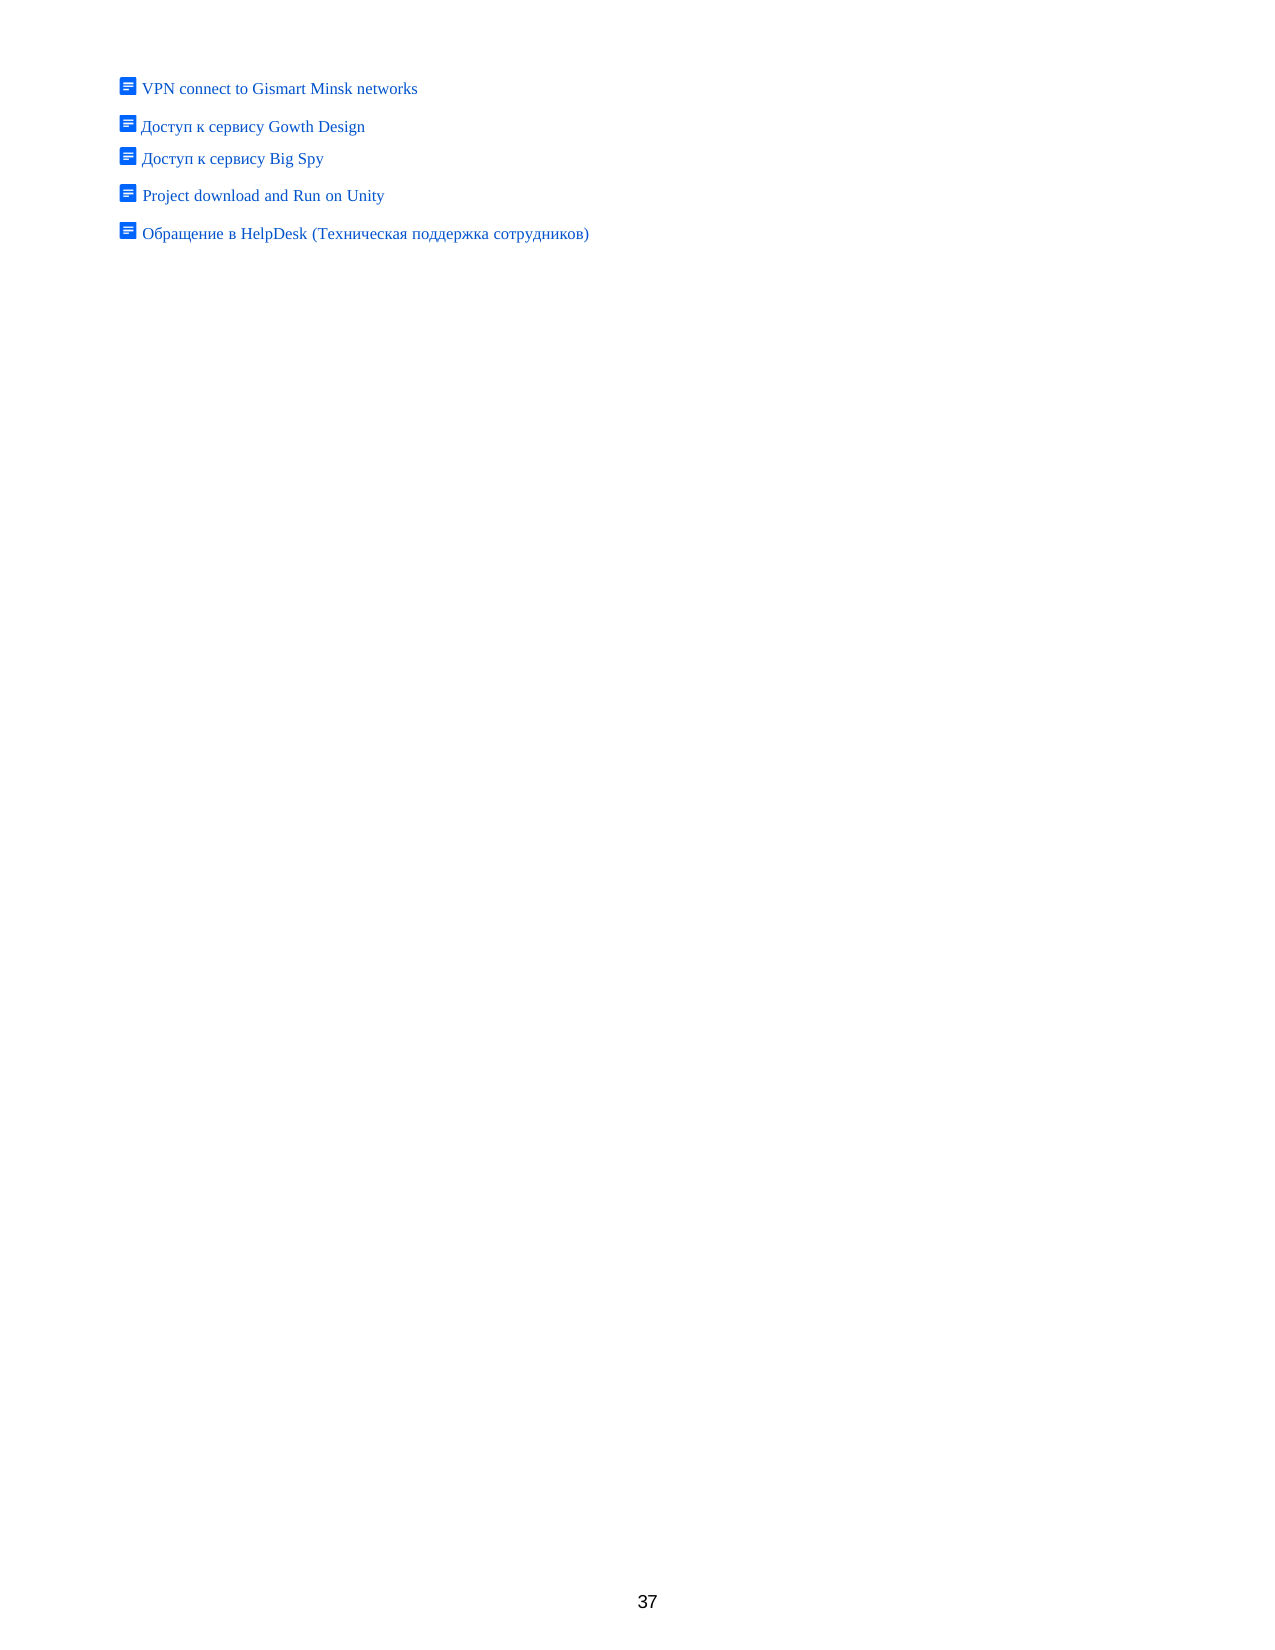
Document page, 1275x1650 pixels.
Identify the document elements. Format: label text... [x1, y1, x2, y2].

text VPN connect to Gismart Minsk networks Доступ к сервису Gowth Design [119, 77, 433, 136]
picture [119, 184, 137, 202]
picture [119, 77, 137, 95]
text Обращение в HelpDesk (Техническая поддержка сотрудников) [119, 219, 1171, 244]
picture [119, 222, 137, 239]
text Project download and Run on Unity [119, 182, 1171, 206]
text Доступ к сервису Big Spy [119, 149, 1171, 168]
picture [119, 147, 137, 165]
picture [119, 115, 137, 132]
